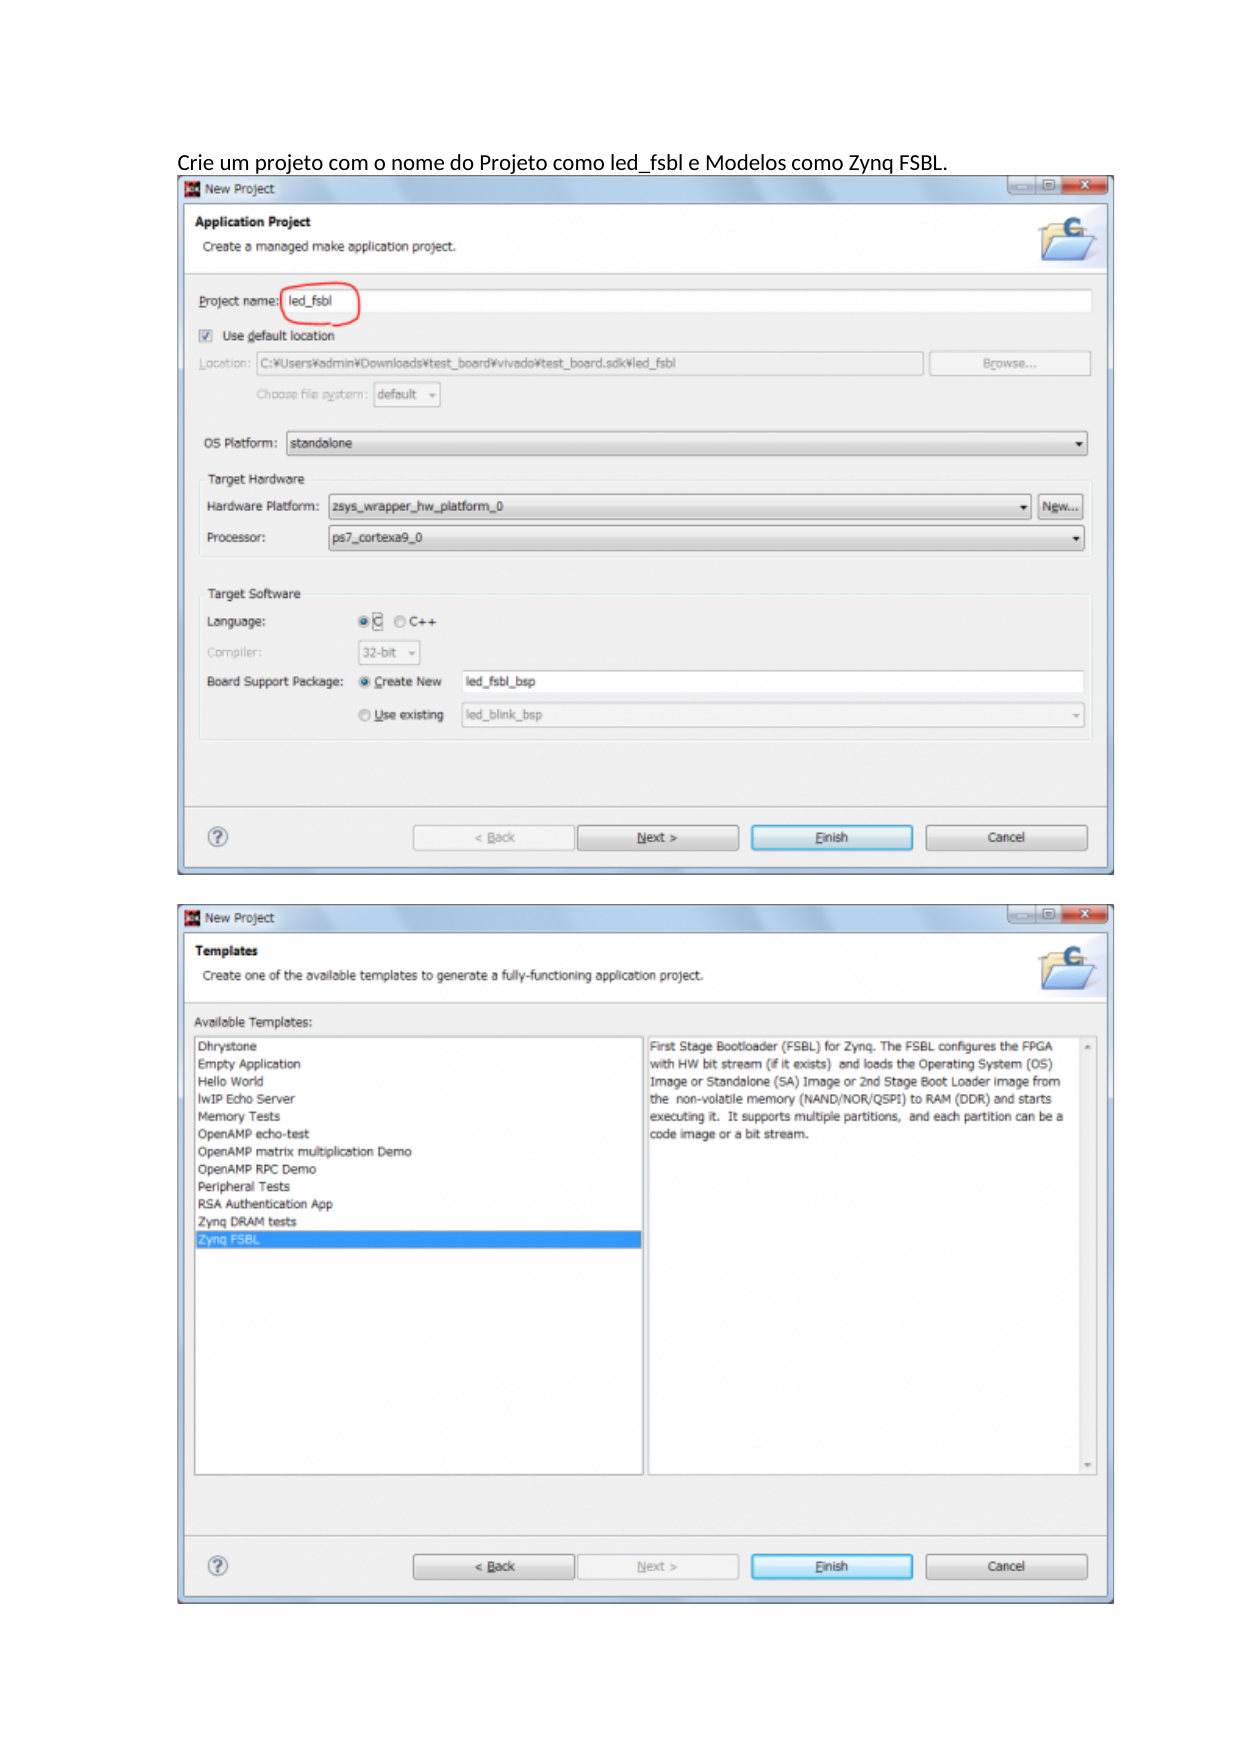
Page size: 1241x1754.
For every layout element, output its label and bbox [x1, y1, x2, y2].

text [177, 148, 1063, 175]
picture [177, 904, 1115, 1604]
picture [177, 175, 1115, 875]
